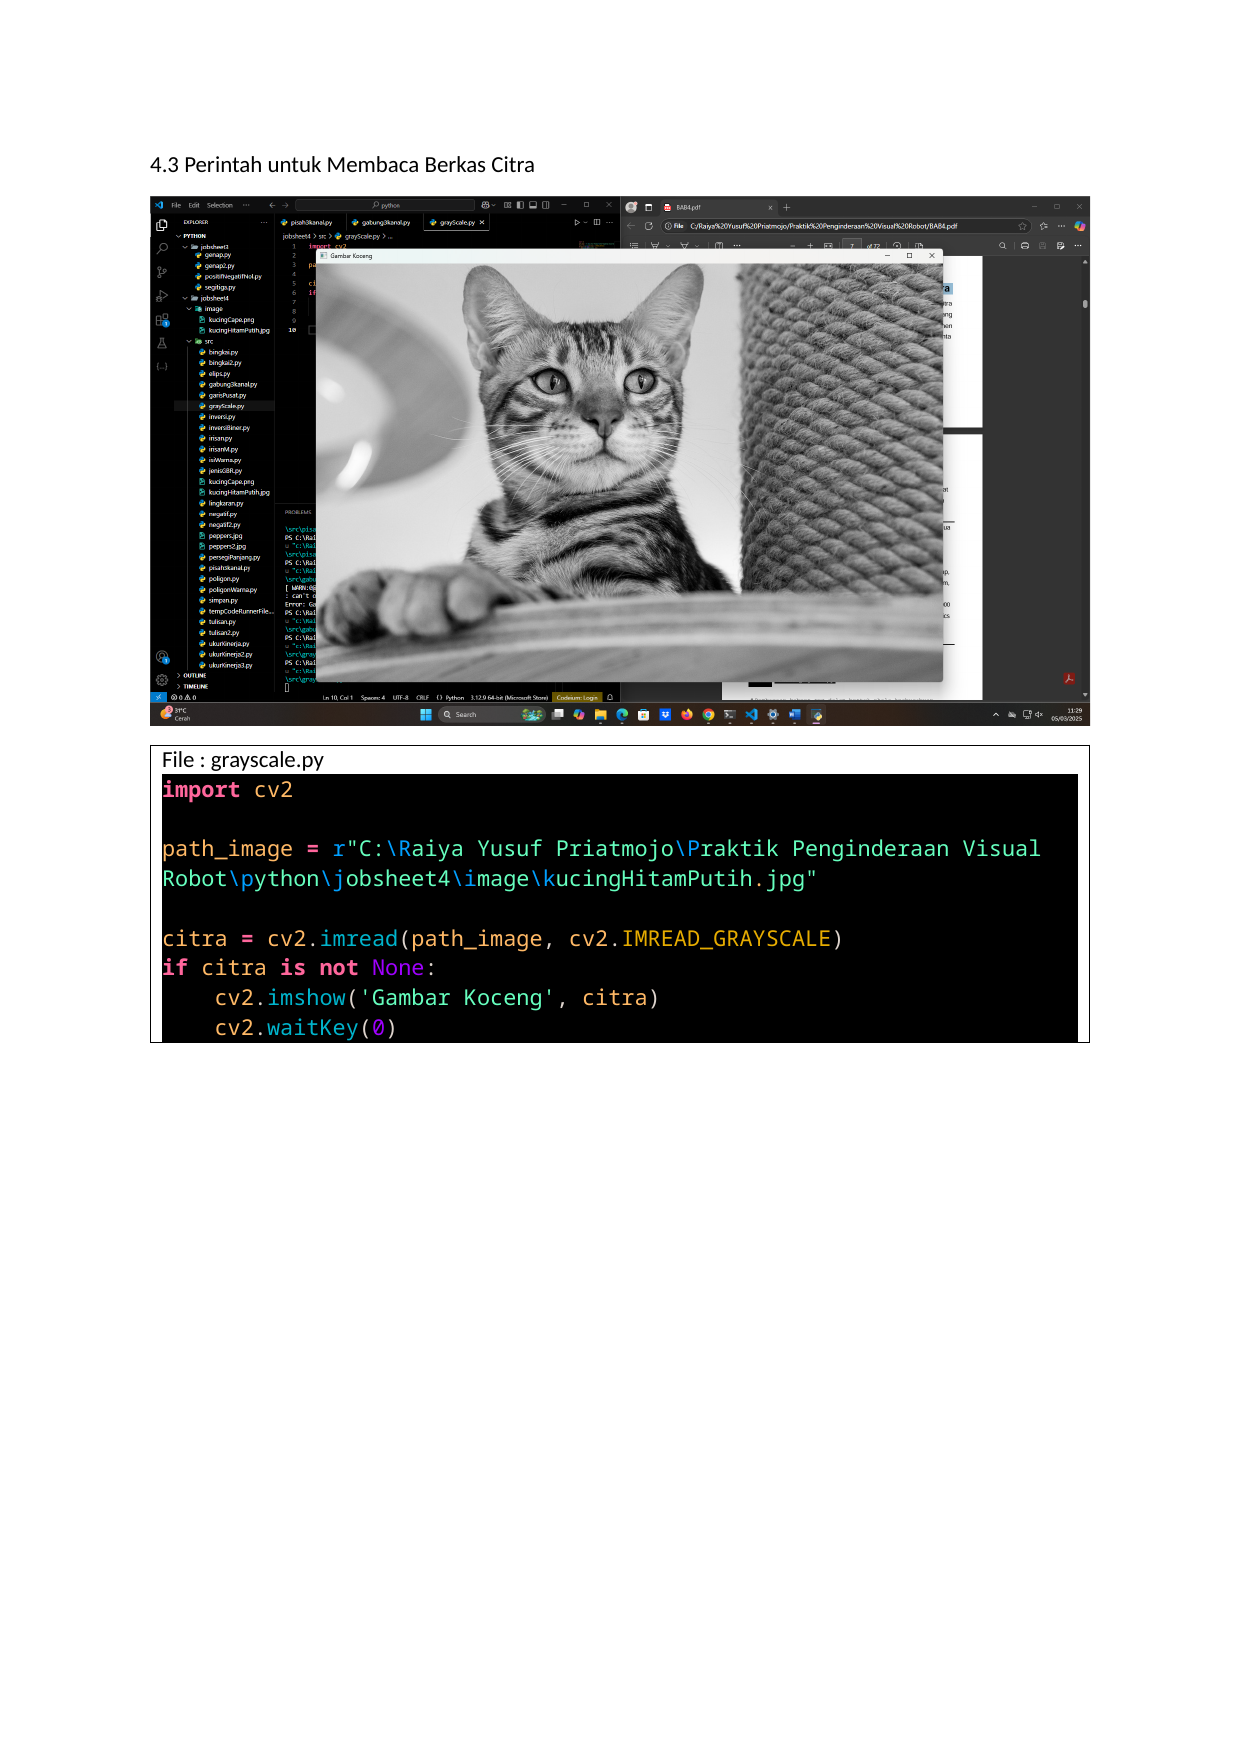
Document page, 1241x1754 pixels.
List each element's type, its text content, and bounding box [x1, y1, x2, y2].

table_header File : grayscale.py import cv2 path_image = r"C:\Raiya Yusuf Priatmojo\Praktik Penginderaan Visual Robot\python\jobsheet4\image\kucingHitamPutih.jpg" citra = cv2.imread(path_image, cv2.IMREAD_GRAYSCALE) if citra is not None: cv2.imshow('Gambar Koceng', citra) cv2.waitKey(0) [151, 746, 1089, 1042]
picture [150, 196, 1091, 726]
text 4.3 Perintah untuk Membaca Berkas Citra [150, 150, 1090, 178]
